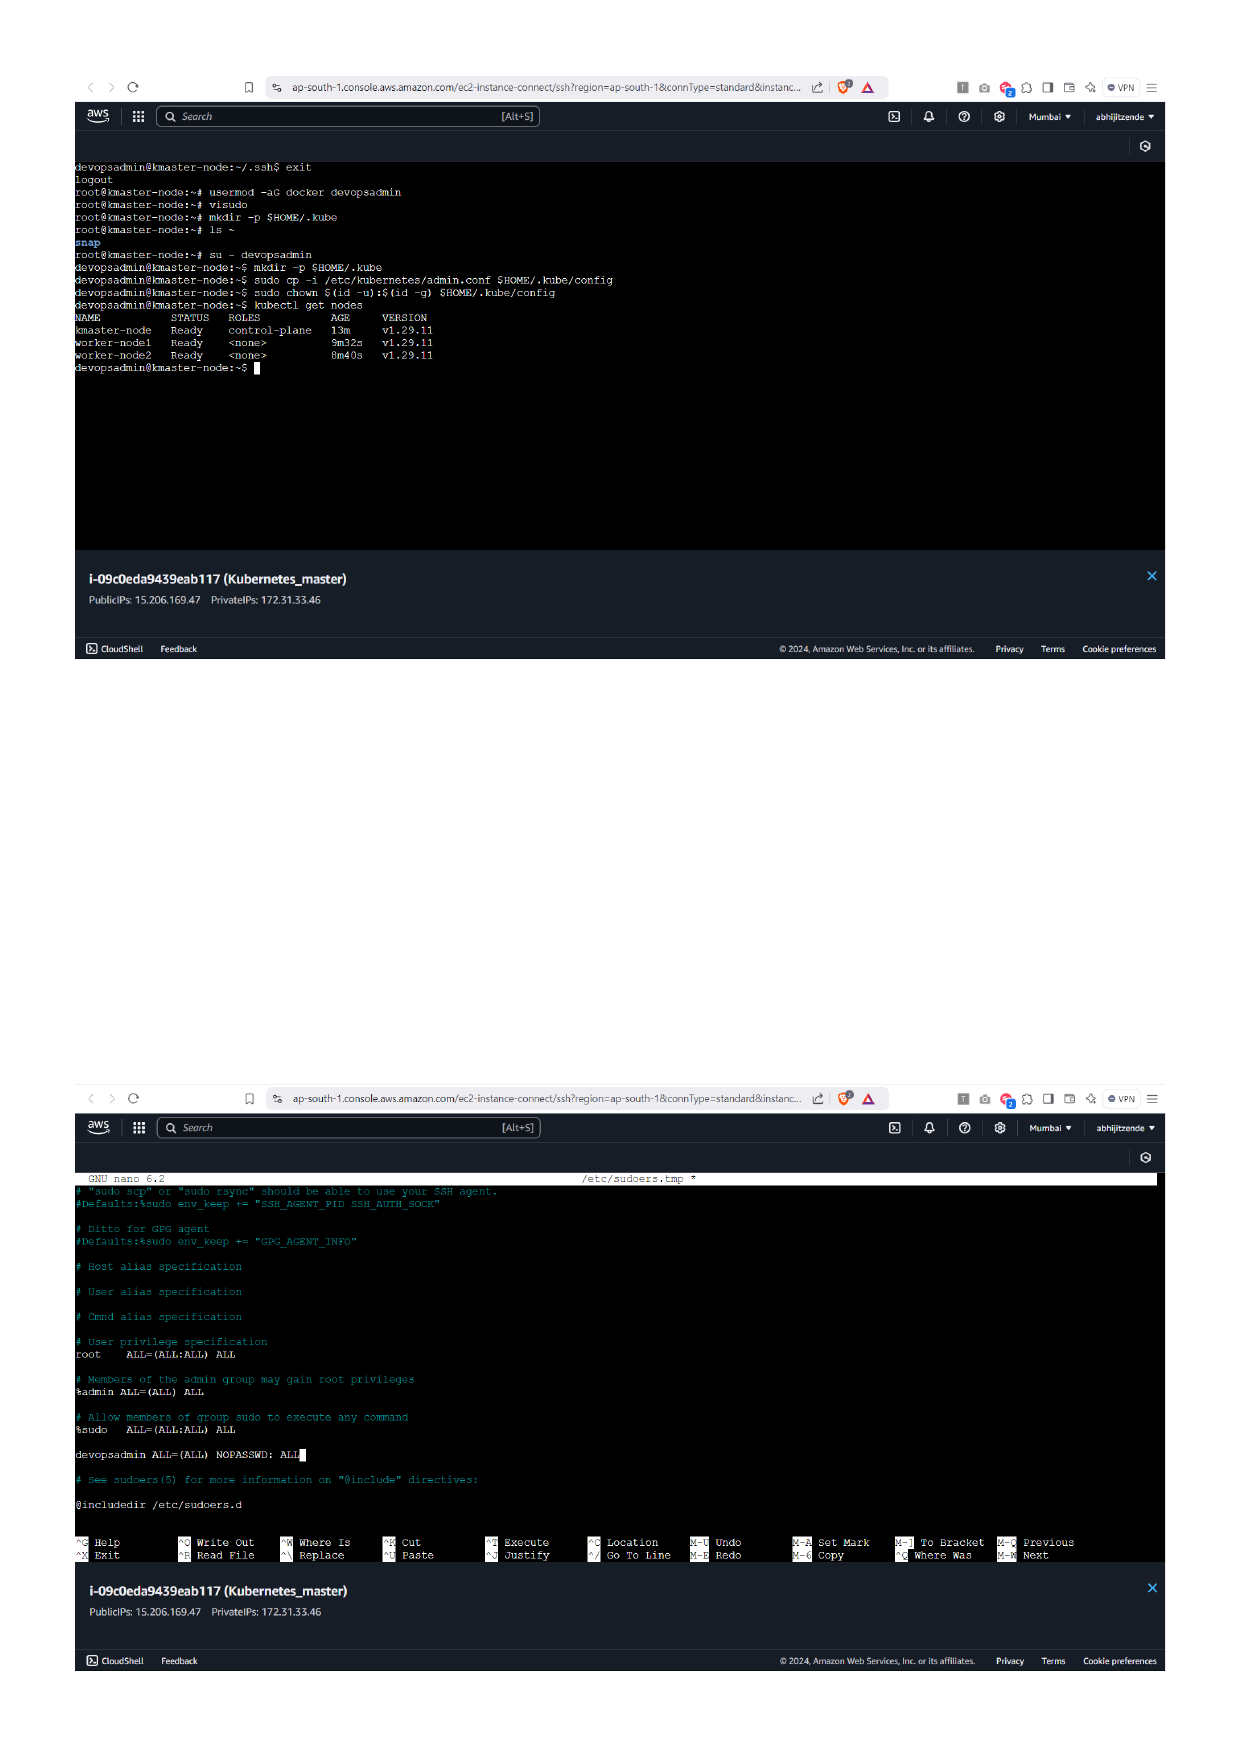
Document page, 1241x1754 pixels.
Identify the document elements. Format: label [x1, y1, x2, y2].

picture [75, 1084, 1166, 1671]
picture [75, 75, 1166, 659]
